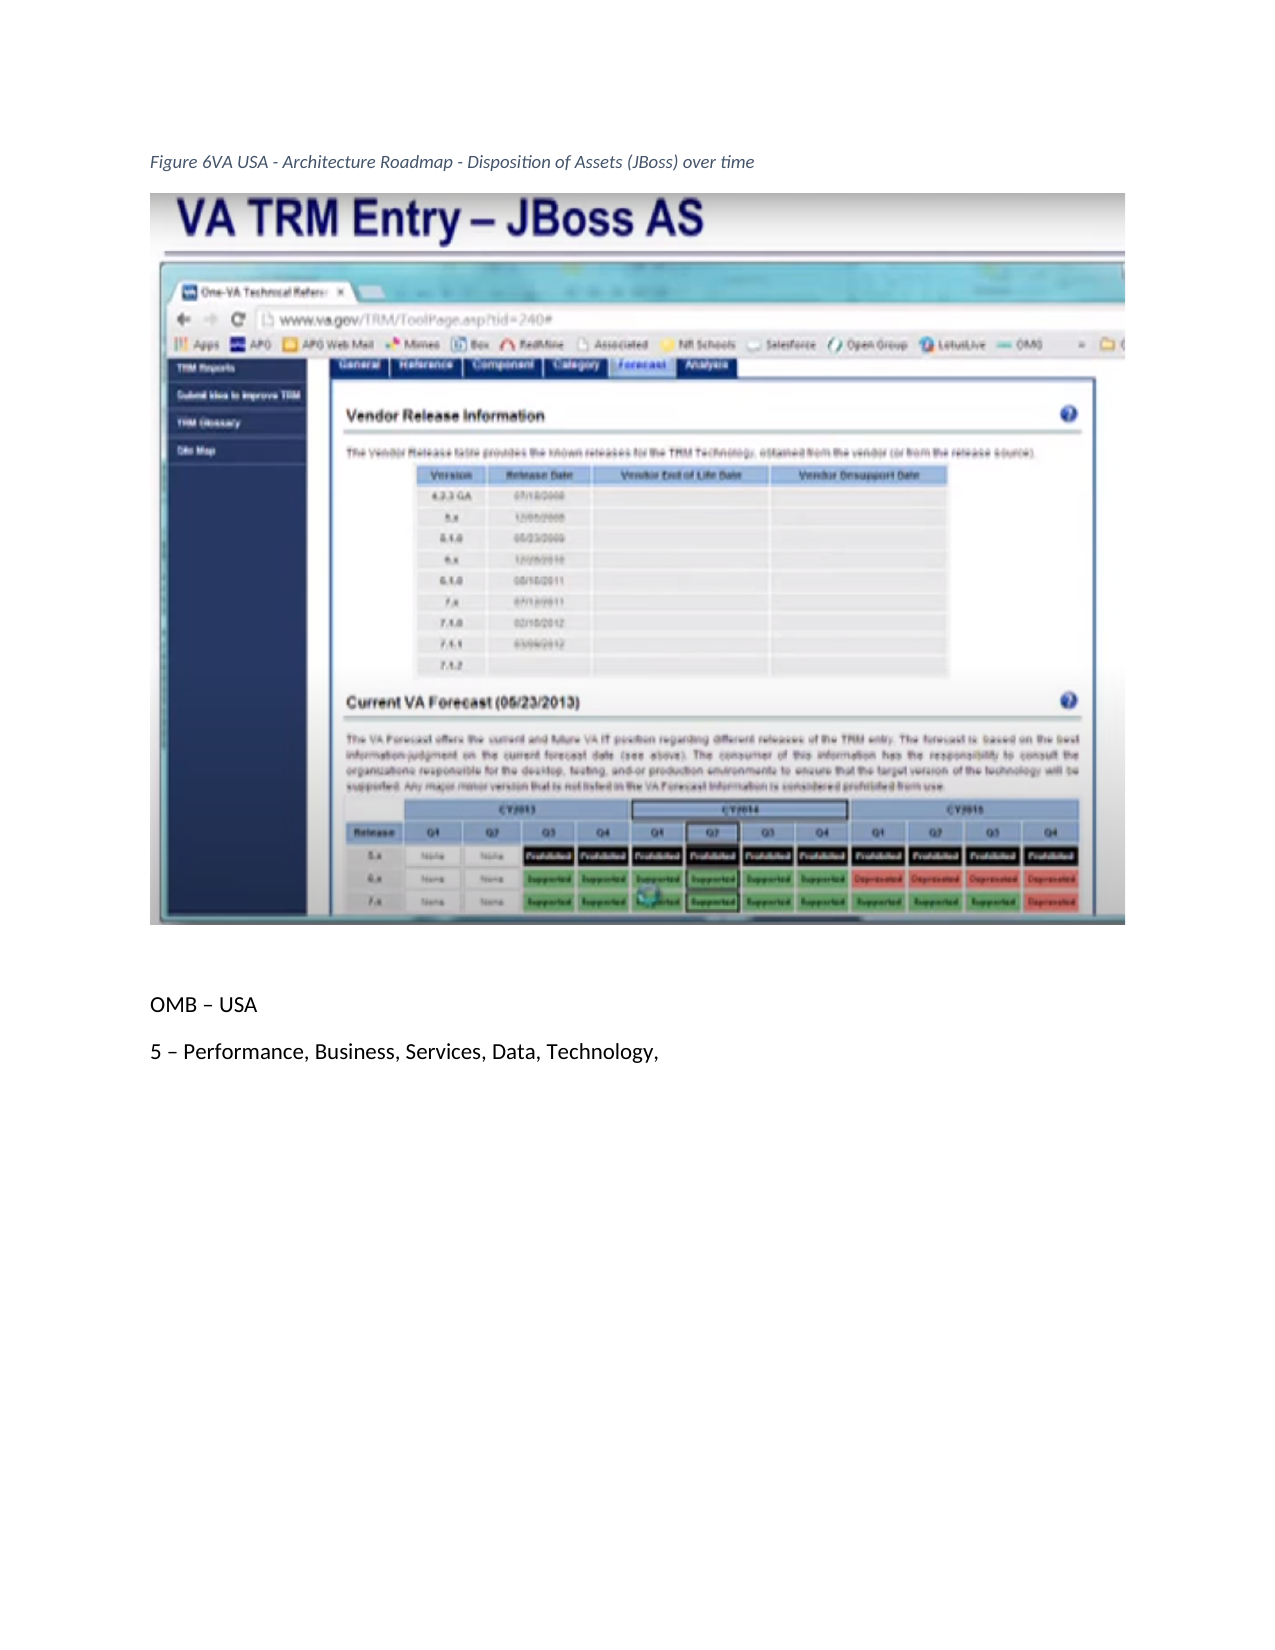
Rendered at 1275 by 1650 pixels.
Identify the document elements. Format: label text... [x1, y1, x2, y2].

text OMB – USA [150, 990, 1125, 1018]
text Figure 6VA USA - Architecture Roadmap - Disposition of Assets (JBoss) over time [150, 150, 1125, 173]
text 5 – Performance, Business, Services, Data, Technology, [150, 1037, 1125, 1065]
picture [150, 193, 1125, 925]
